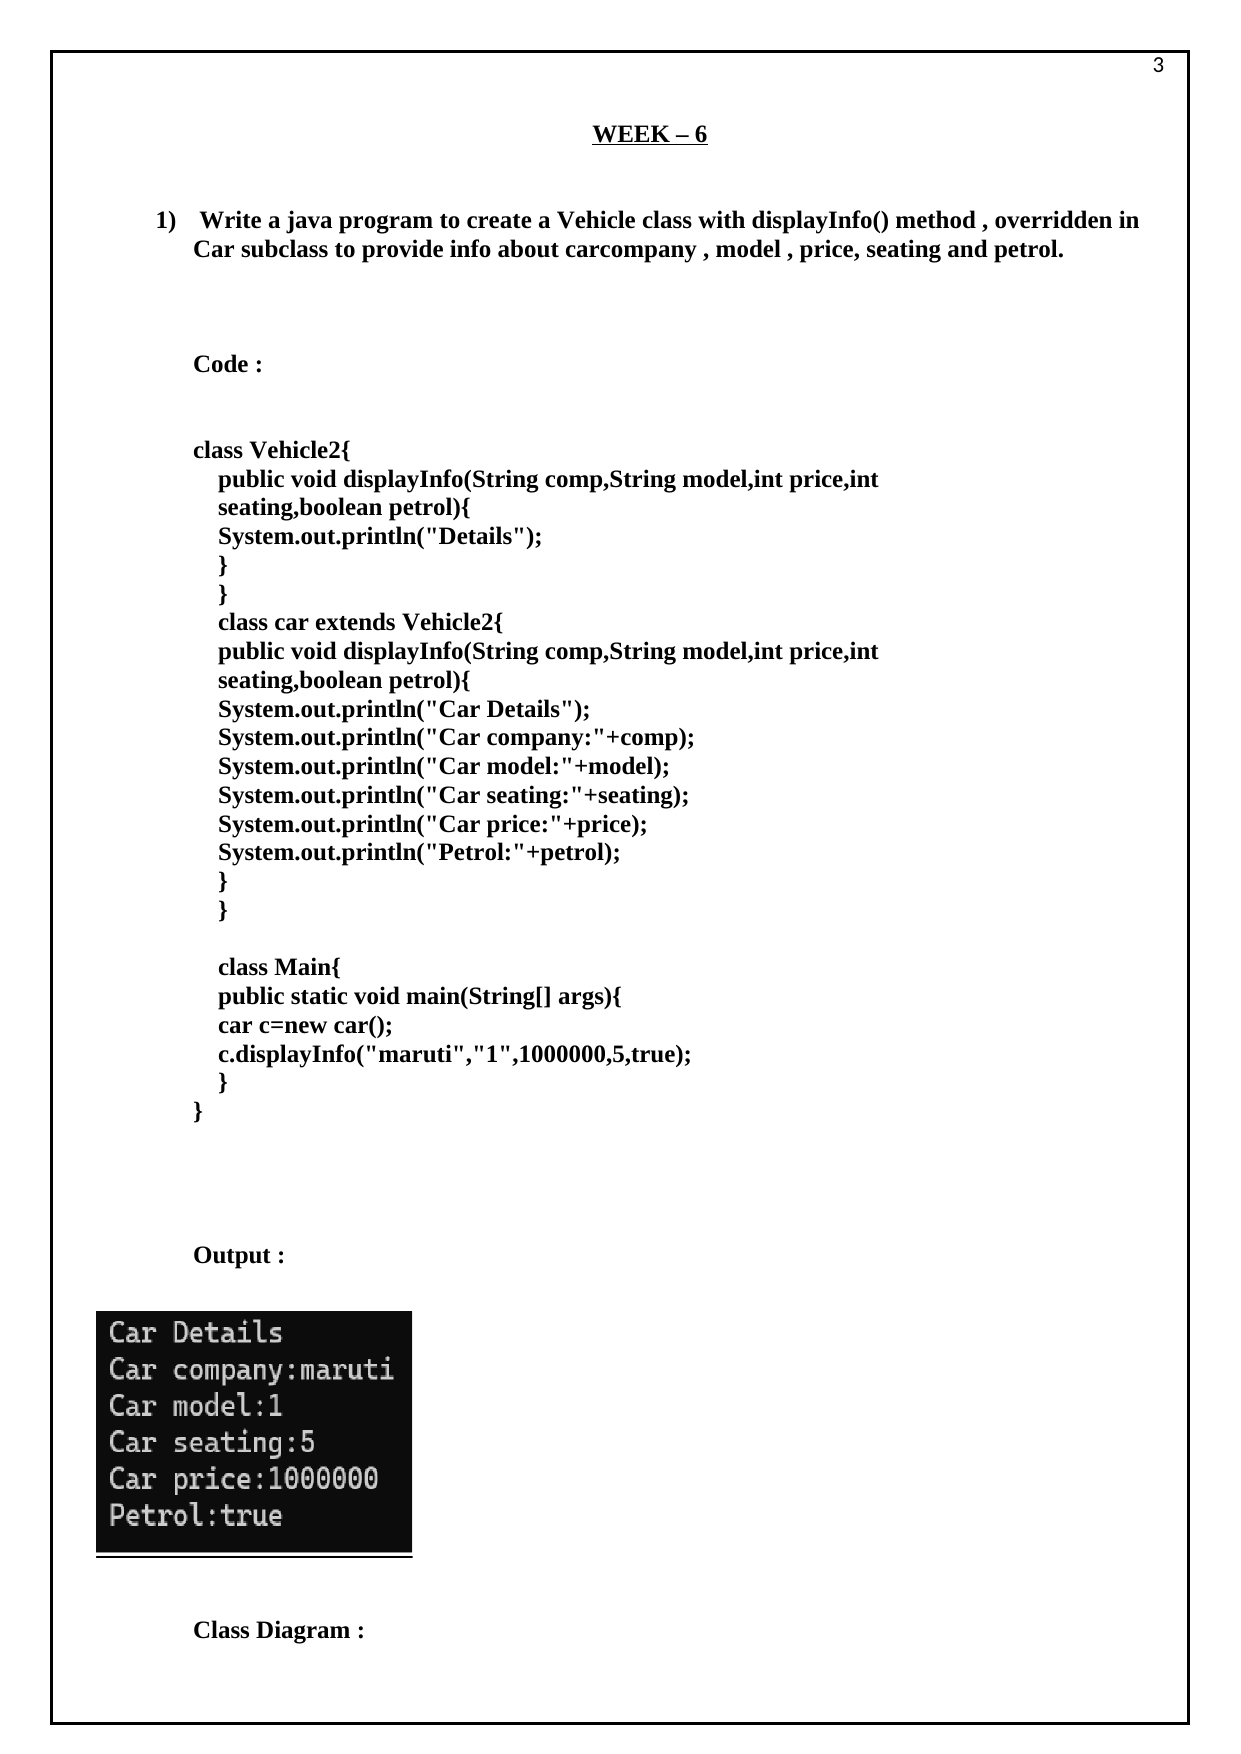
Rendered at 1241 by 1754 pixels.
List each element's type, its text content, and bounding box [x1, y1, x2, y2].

text } [193, 579, 1181, 607]
text System.out.println("Car company:"+comp); [193, 722, 1181, 751]
text System.out.println("Car model:"+model); [193, 751, 1181, 780]
text c.displayInfo("maruti","1",1000000,5,true); [193, 1039, 1181, 1067]
text public static void main(String[] args){ [193, 981, 1181, 1010]
text } [193, 866, 1181, 895]
text public void displayInfo(String comp,String model,int price,int [193, 464, 1181, 492]
text } [193, 895, 1181, 924]
text public void displayInfo(String comp,String model,int price,int [193, 636, 1181, 665]
text class car extends Vehicle2{ [193, 607, 1181, 636]
list Write a java program to create a Vehicle class with displayInfo() method , overridden in Car subclass to provide info about carcompany , model , price, seating and petrol. [155, 205, 1181, 262]
text System.out.println("Car seating:"+seating); [193, 780, 1181, 809]
text System.out.println("Details"); [193, 521, 1181, 550]
text } [193, 1067, 1181, 1096]
text car c=new car(); [193, 1010, 1181, 1039]
text Output : [193, 1240, 1181, 1269]
text Code : [193, 349, 1181, 377]
text Class Diagram : [193, 1615, 1181, 1643]
text } [193, 550, 1181, 579]
text } [193, 1096, 1181, 1125]
text WEEK – 6 [118, 119, 1181, 147]
text seating,boolean petrol){ [193, 665, 1181, 694]
text class Vehicle2{ [193, 435, 1181, 464]
picture [96, 1311, 413, 1558]
text System.out.println("Car Details"); [193, 694, 1181, 722]
text System.out.println("Petrol:"+petrol); [193, 837, 1181, 866]
text class Main{ [193, 952, 1181, 981]
text System.out.println("Car price:"+price); [193, 809, 1181, 837]
text seating,boolean petrol){ [193, 492, 1181, 521]
